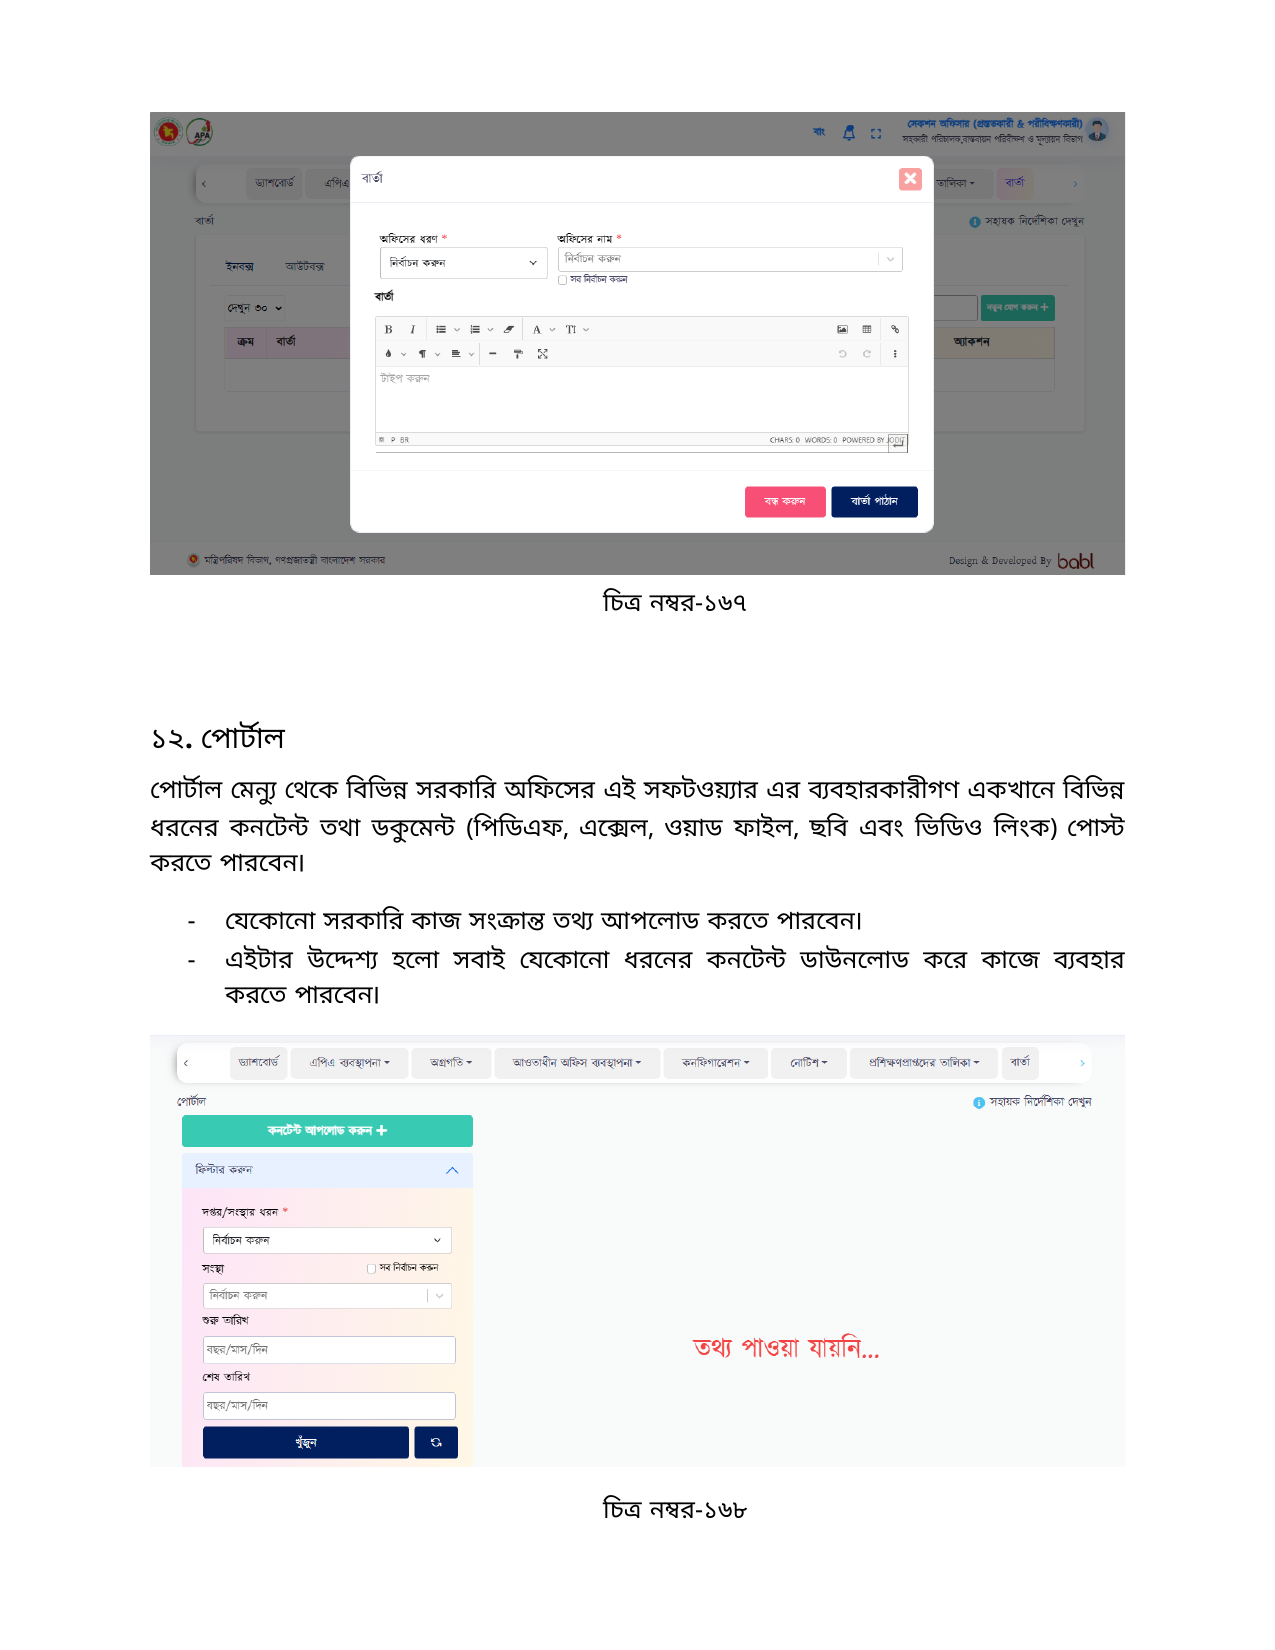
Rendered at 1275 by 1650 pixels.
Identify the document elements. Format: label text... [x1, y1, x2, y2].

list চিত্র নম্বর-১৬৭ [225, 585, 1125, 619]
text পোর্টাল মেন্যু থেকে বিভিন্ন সরকারি অফিসের এই সফটওয়্যার এর ব্যবহারকারীগণ একখানে বিভিন্ন ধরনের কনটেন্ট তথা ডকুমেন্ট (পিডিএফ, এক্সেল, ওয়াড ফাইল, ছবি এবং ভিডিও লিংক) পোস্ট করতে পারবেন। [150, 775, 1125, 877]
subtitle ১২. পোর্টাল [150, 717, 1125, 757]
list যেকোনো সরকারি কাজ সংক্রান্ত তথ্য আপলোড করতে পারবেন। [187, 902, 1125, 936]
picture [150, 112, 1125, 575]
picture [150, 1034, 1125, 1467]
list চিত্র নম্বর-১৬৮ [225, 1492, 1125, 1526]
list এইটার উদ্দেশ্য হলো সবাই যেকোনো ধরনের কনটেন্ট ডাউনলোড করে কাজে ব্যবহার করতে পারবেন। [187, 942, 1125, 1009]
